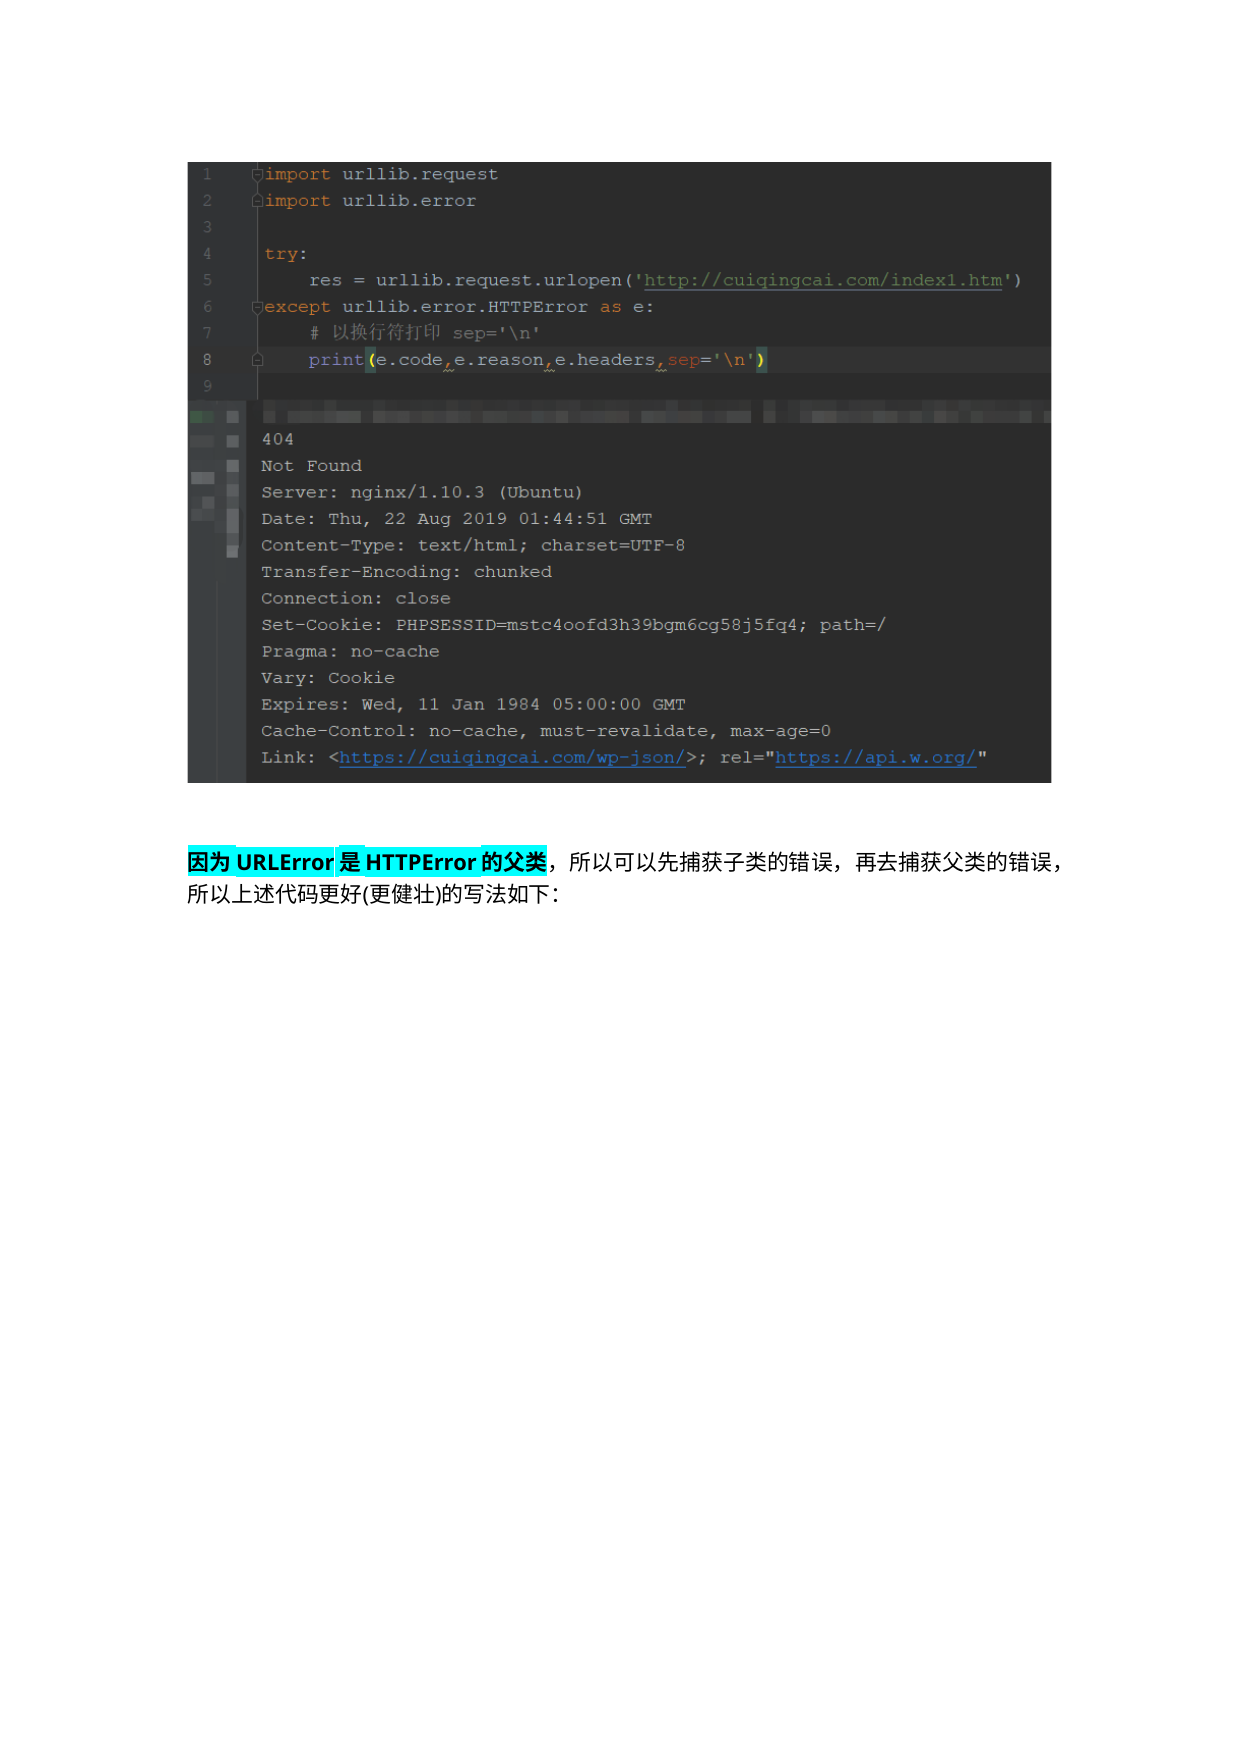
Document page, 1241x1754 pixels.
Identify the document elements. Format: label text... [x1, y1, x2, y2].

picture [187, 162, 1052, 783]
text 因为URLError是HTTPError的父类，所以可以先捕获子类的错误，再去捕获父类的错误，所以上述代码更好(更健壮)的写法如下： [187, 844, 1053, 909]
